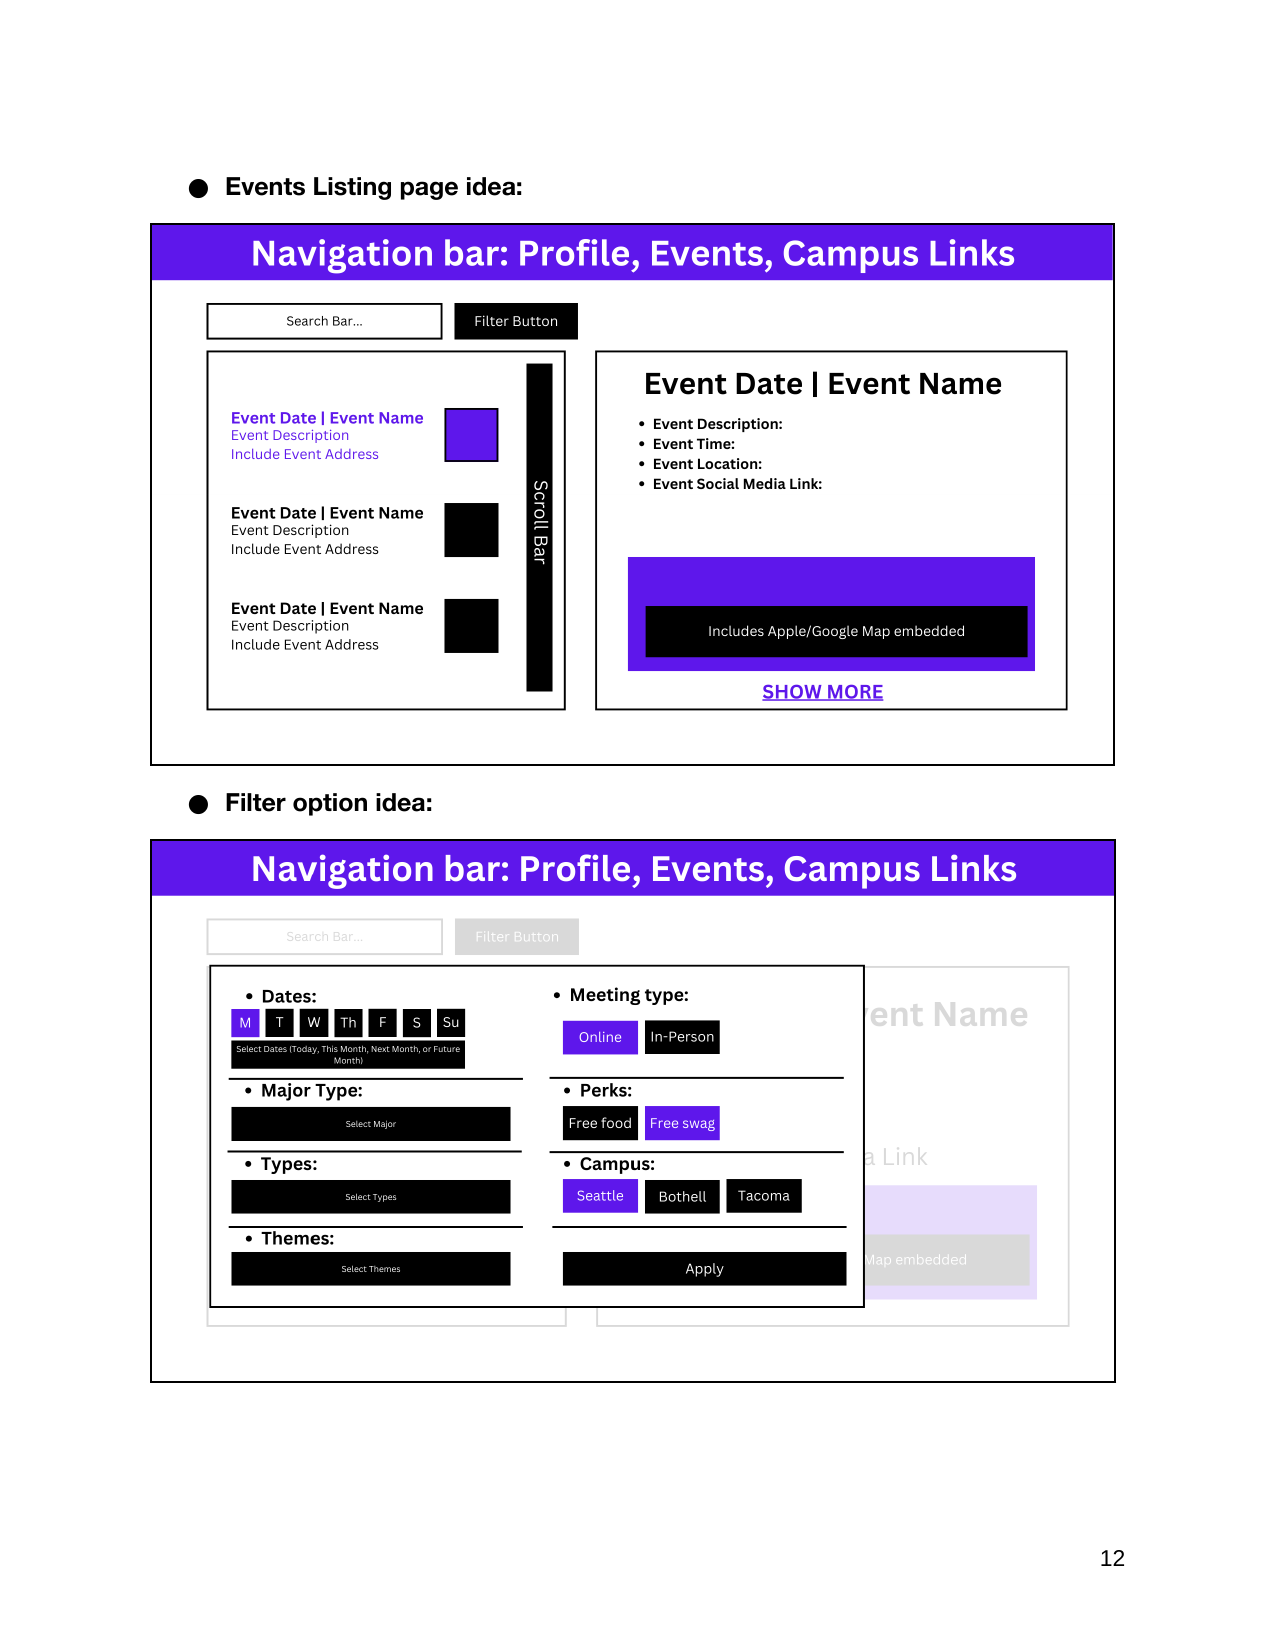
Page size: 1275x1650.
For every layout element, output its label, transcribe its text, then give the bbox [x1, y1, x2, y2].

list Events Listing page idea: [187, 171, 1125, 202]
list Filter option idea: [187, 787, 1125, 818]
picture [152, 225, 1113, 764]
picture [152, 841, 1114, 1381]
